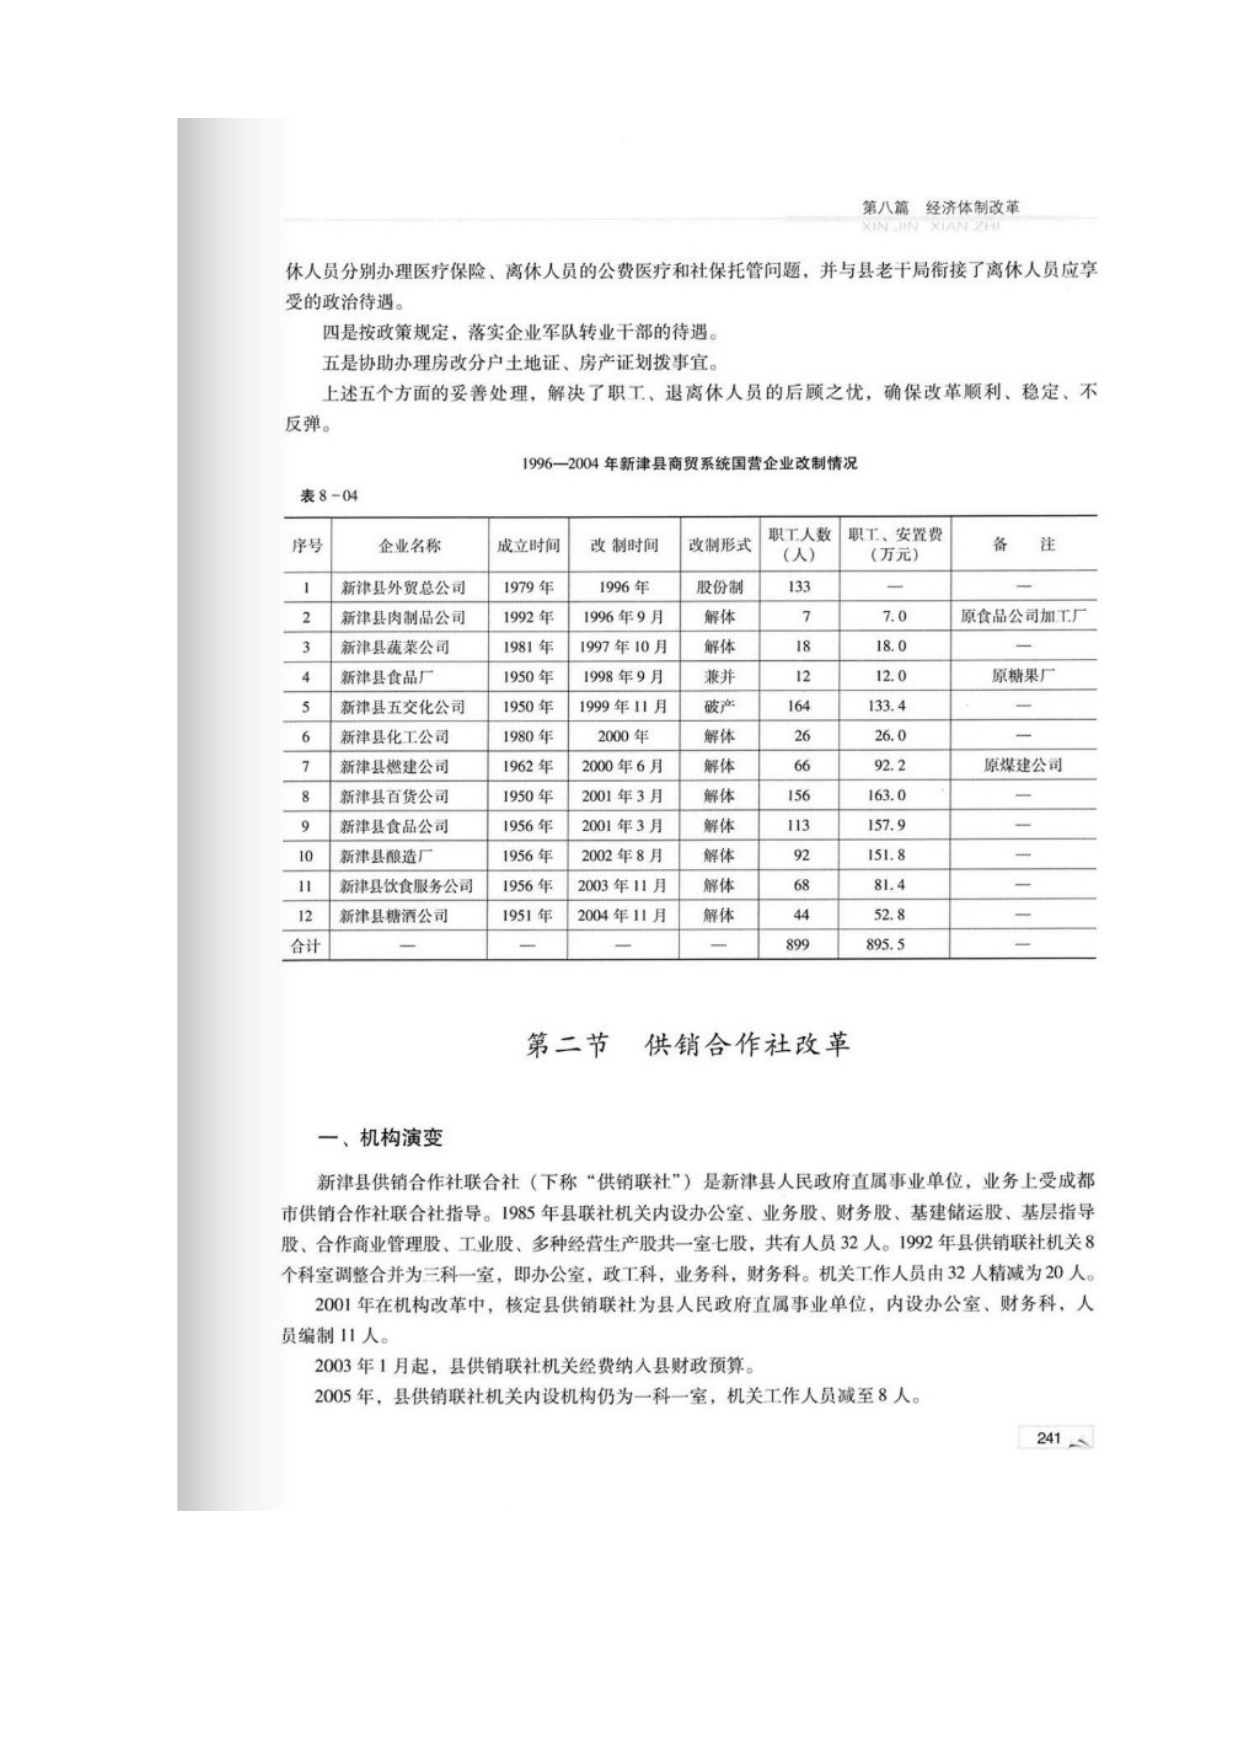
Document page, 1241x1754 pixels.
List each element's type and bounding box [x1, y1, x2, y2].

picture [177, 118, 1152, 1511]
